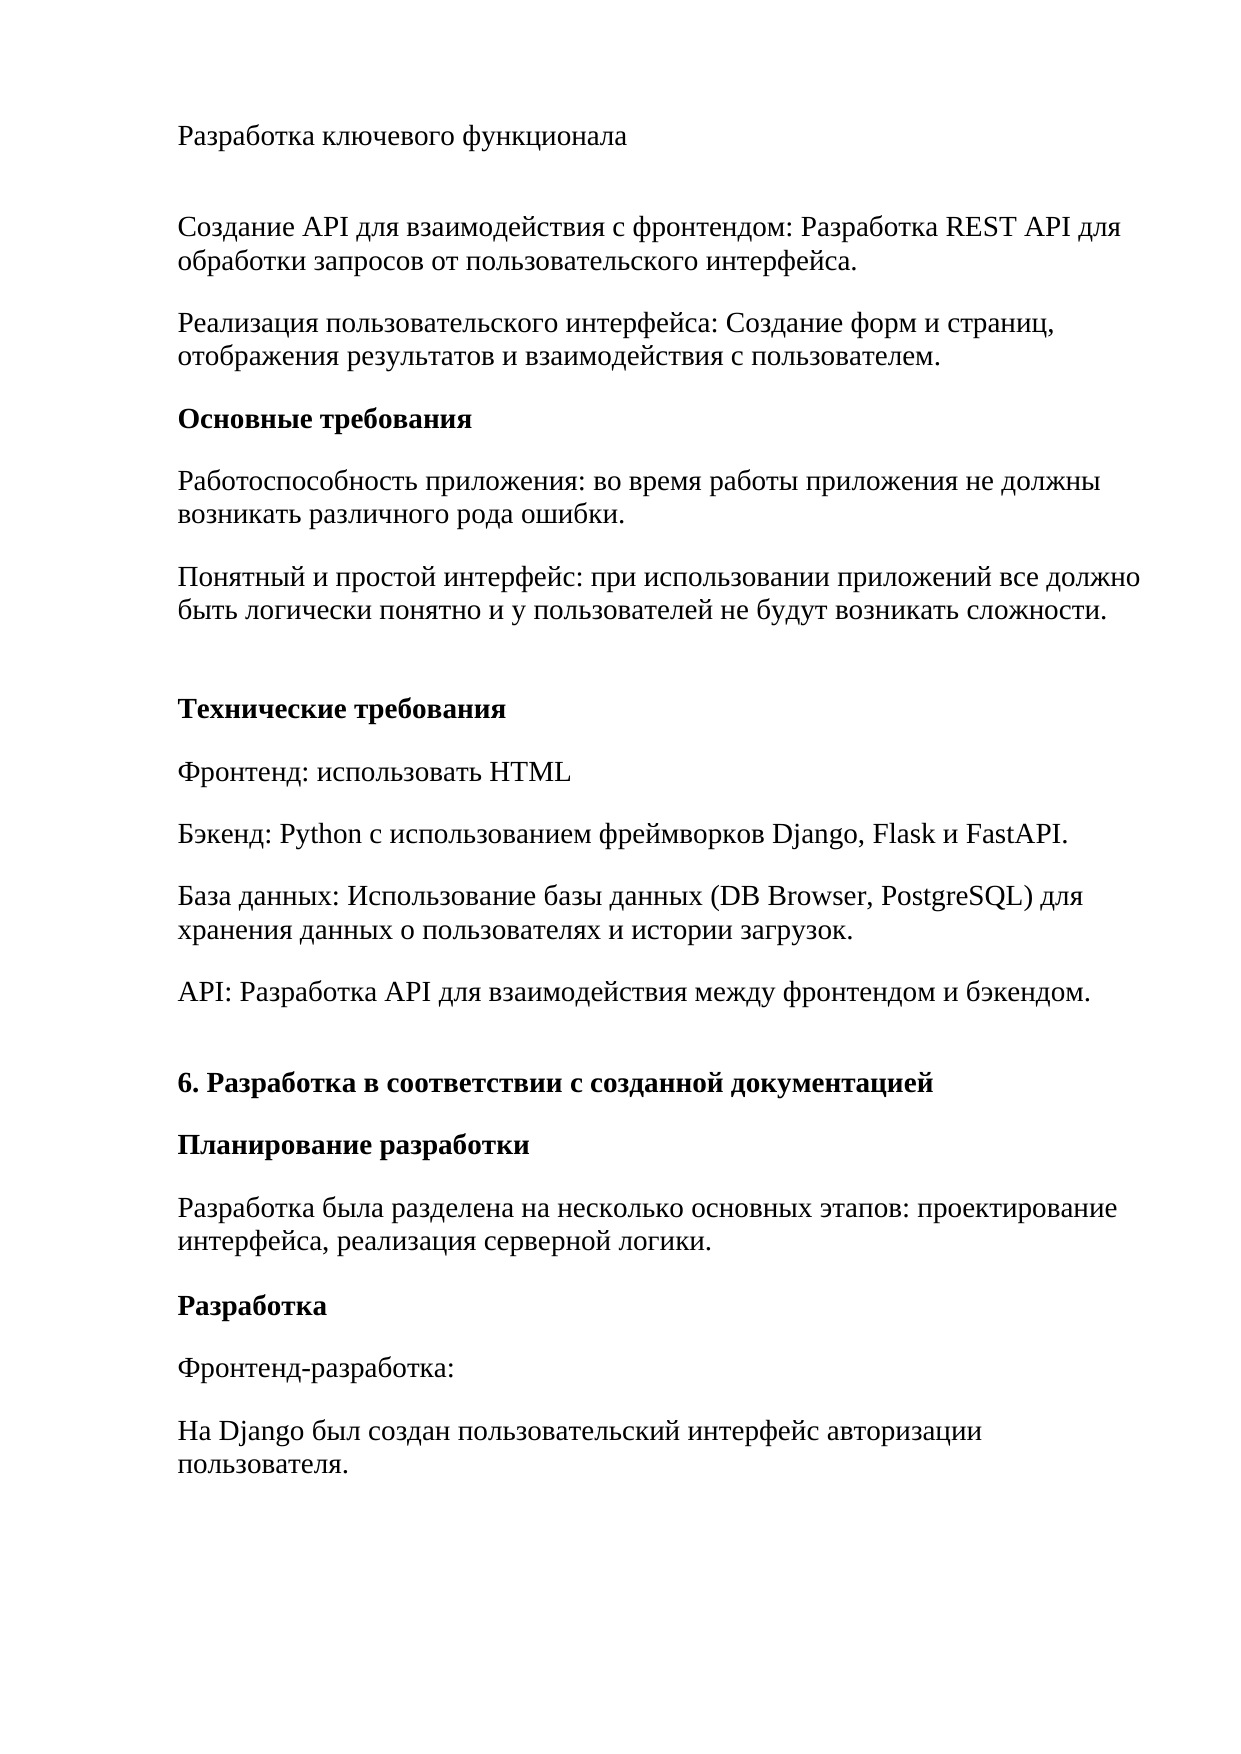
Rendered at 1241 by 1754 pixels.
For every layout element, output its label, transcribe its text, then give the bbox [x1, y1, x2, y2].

text Разработка Фронтенд-разработка: На Django был создан пользовательский интерфейс авторизации пользователя. [177, 1288, 1152, 1480]
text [177, 118, 1152, 660]
text Технические требования Фронтенд: использовать HTML Бэкенд: Python с использованием фреймворков Django, Flask и FastAPI. База данных: Использование базы данных (DB Browser, PostgreSQL) для хранения данных о пользователях и истории загрузок. API: Разработка API для взаимодействия между фронтендом и бэкендом. 6. Разработка в соответствии с созданной документацией Планирование разработки Разработка была разделена на несколько основных этапов: проектирование интерфейса, реализация серверной логики. [177, 691, 1152, 1257]
